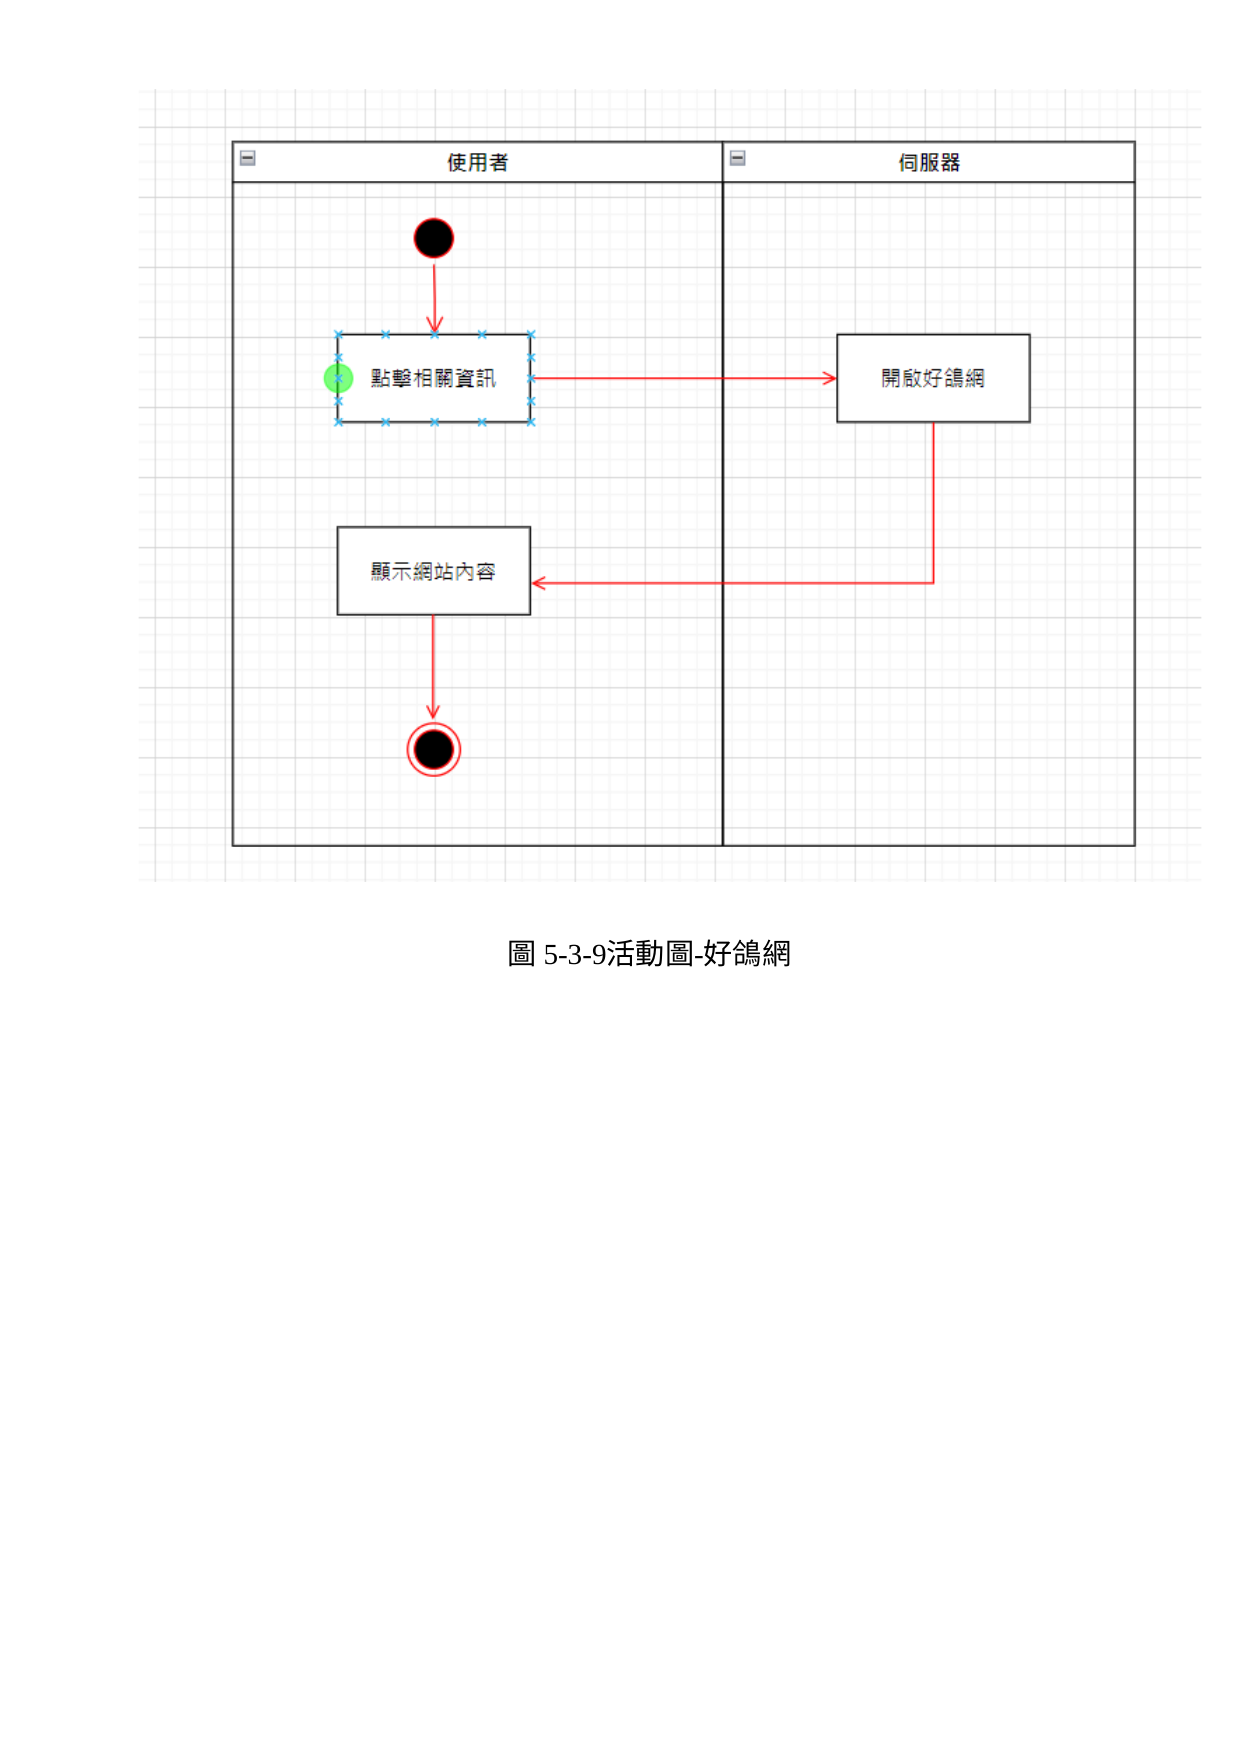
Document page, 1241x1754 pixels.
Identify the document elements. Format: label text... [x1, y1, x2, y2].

picture [138, 89, 1202, 882]
